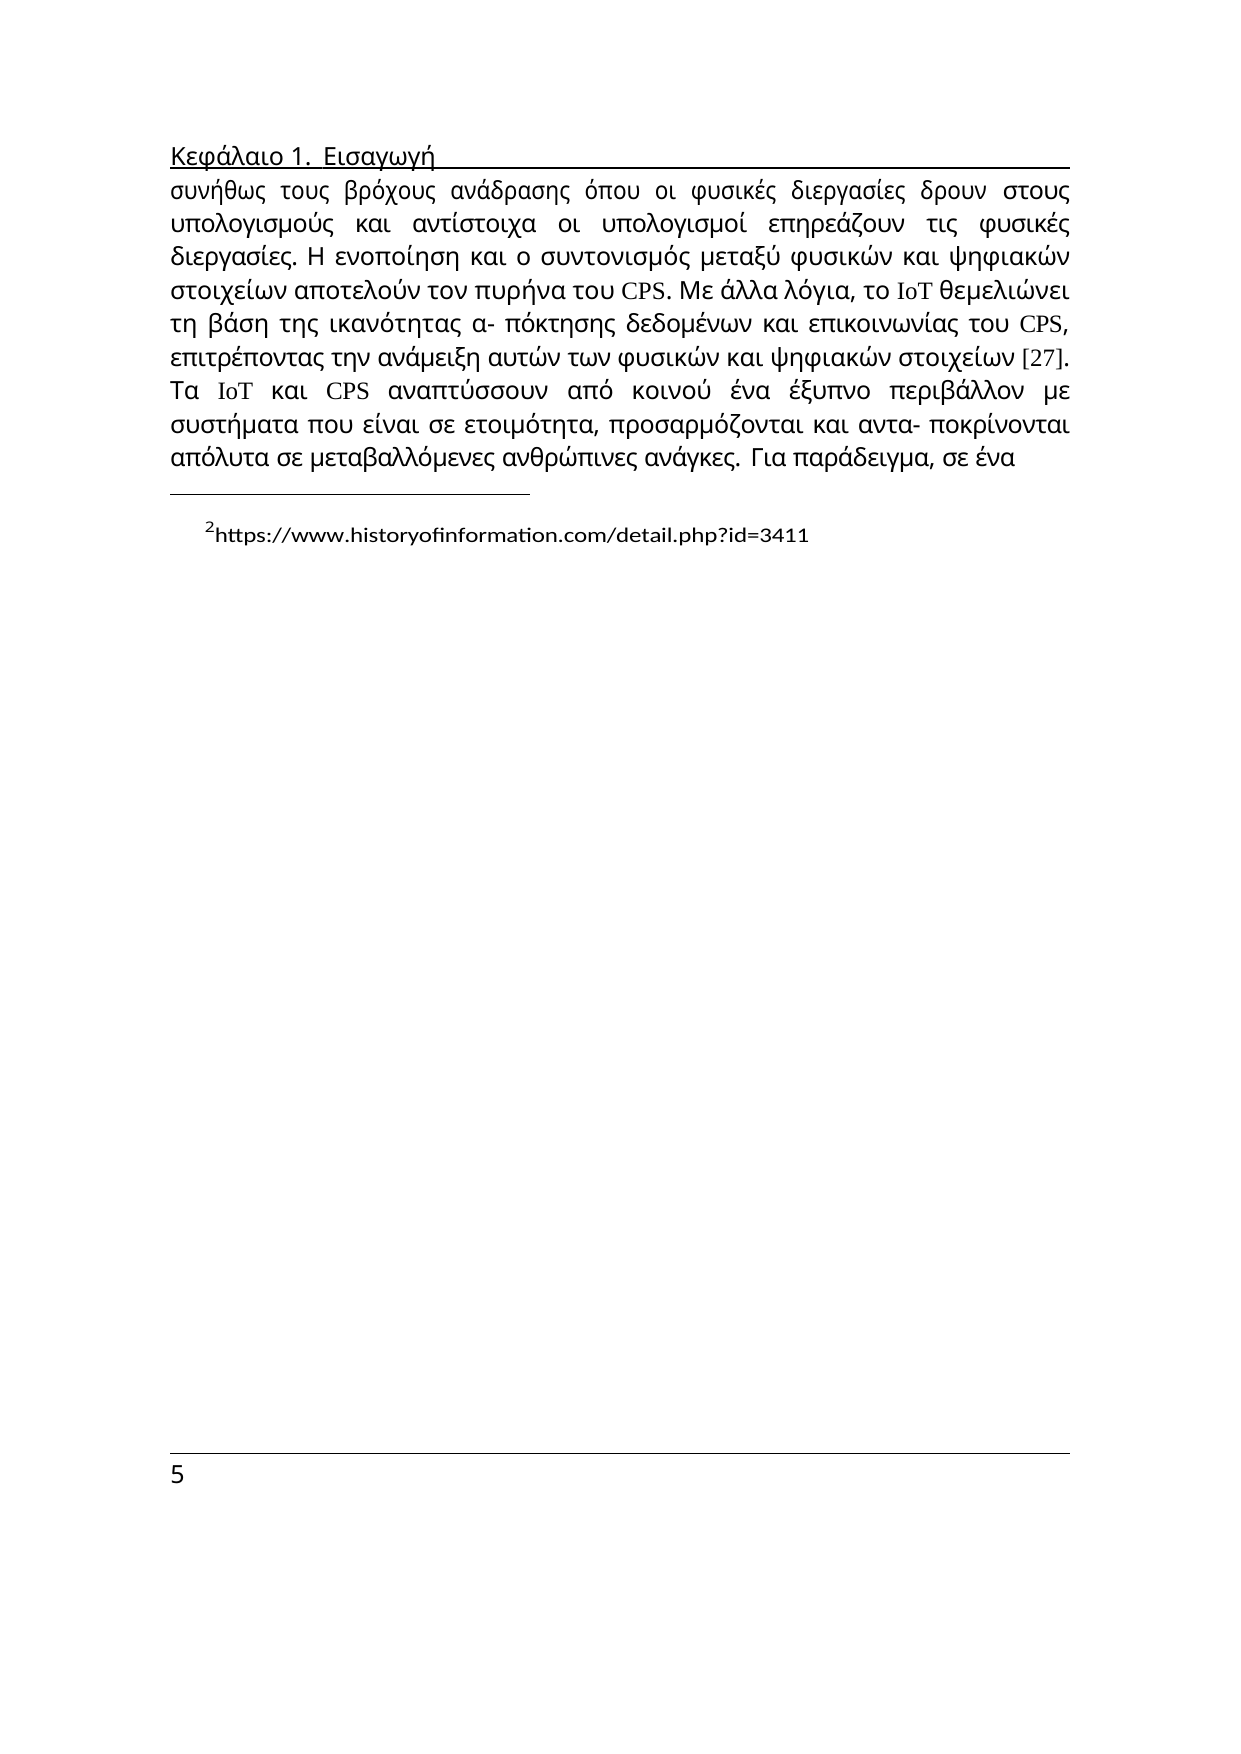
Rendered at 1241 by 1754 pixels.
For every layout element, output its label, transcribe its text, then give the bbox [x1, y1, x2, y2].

text 2https://www.historyofinformation.com/detail.php?id=3411 [204, 517, 1092, 548]
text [170, 173, 1071, 474]
